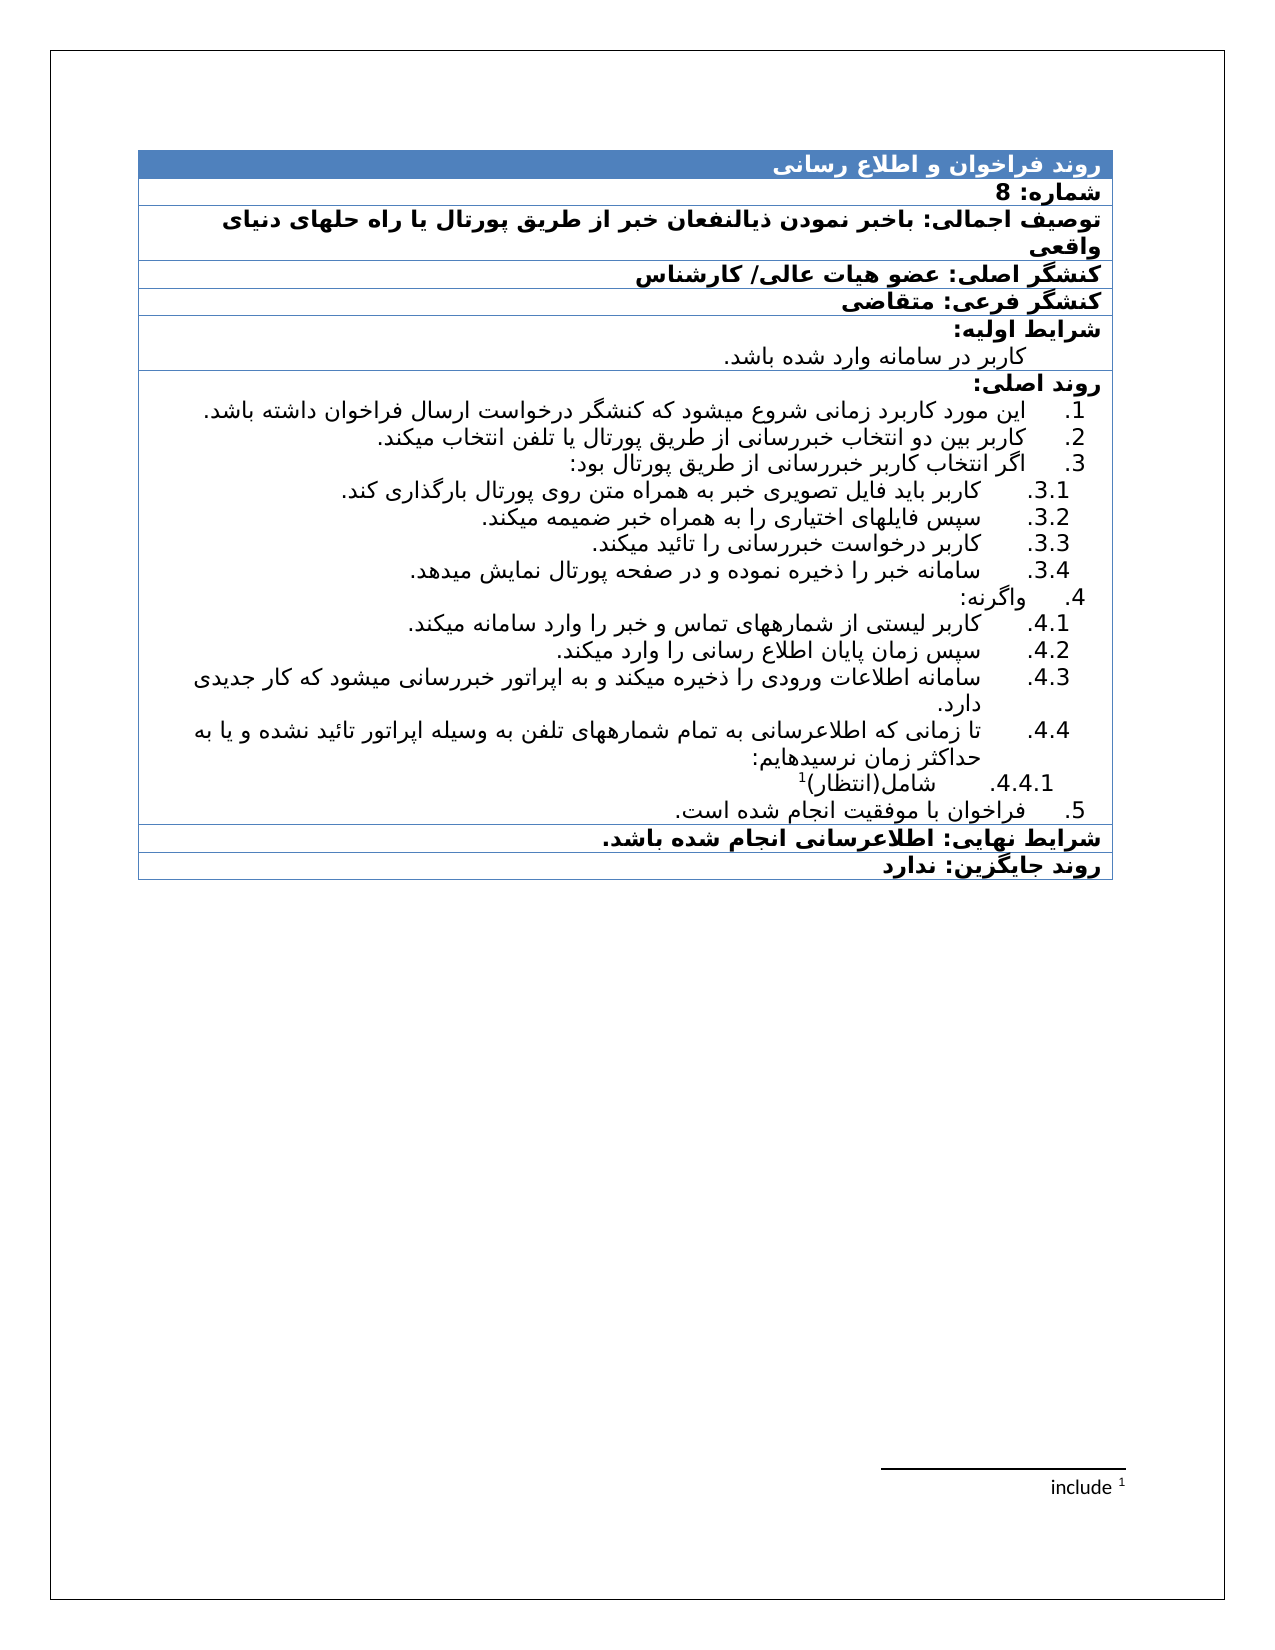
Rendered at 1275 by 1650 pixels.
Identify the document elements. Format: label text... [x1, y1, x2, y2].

table_cell شرایط نهایی: اطلاعرسانی انجام شده باشد. [139, 825, 1112, 852]
table_cell روند اصلی: این مورد کاربرد زمانی شروع میشود که کنشگر درخواست ارسال فراخوان داشته باشد. کاربر بین دو انتخاب خبررسانی از طریق پورتال یا تلفن انتخاب میکند. اگر انتخاب کاربر خبررسانی از طریق پورتال بود: کاربر باید فایل تصویری خبر به همراه متن روی پورتال بارگذاری کند. سپس فایلهای اختیاری را به همراه خبر ضمیمه میکند. کاربر درخواست خبررسانی را تائید میکند. سامانه خبر را ذخیره نموده و در صفحه پورتال نمایش میدهد. واگرنه: کاربر لیستی از شمارههای تماس و خبر را وارد سامانه میکند. سپس زمان پایان اطلاع رسانی را وارد میکند. سامانه اطلاعات ورودی را ذخیره میکند و به اپراتور خبررسانی میشود که کار جدیدی دارد. تا زمانی که اطلاعرسانی به تمام شمارههای تلفن به وسیله اپراتور تائید نشده و یا به حداکثر زمان نرسیدهایم: شامل(انتظار) فراخوان با موفقیت انجام شده است. [139, 371, 1112, 824]
table_cell شرایط اولیه: کاربر در سامانه وارد شده باشد. [139, 316, 1112, 369]
table_cell روند جایگزین: ندارد [139, 853, 1112, 879]
table_header روند فراخوان و اطلاع رسانی [139, 151, 1112, 178]
table_cell شماره: 8 [139, 179, 1112, 205]
table_cell کنشگر فرعی: متقاضی [139, 289, 1112, 315]
table_cell توصیف اجمالی: باخبر نمودن ذیالنفعان خبر از طریق پورتال یا راه حلهای دنیای واقعی [139, 206, 1112, 260]
table_cell کنشگر اصلی: عضو هیات عالی/ کارشناس [139, 261, 1112, 287]
